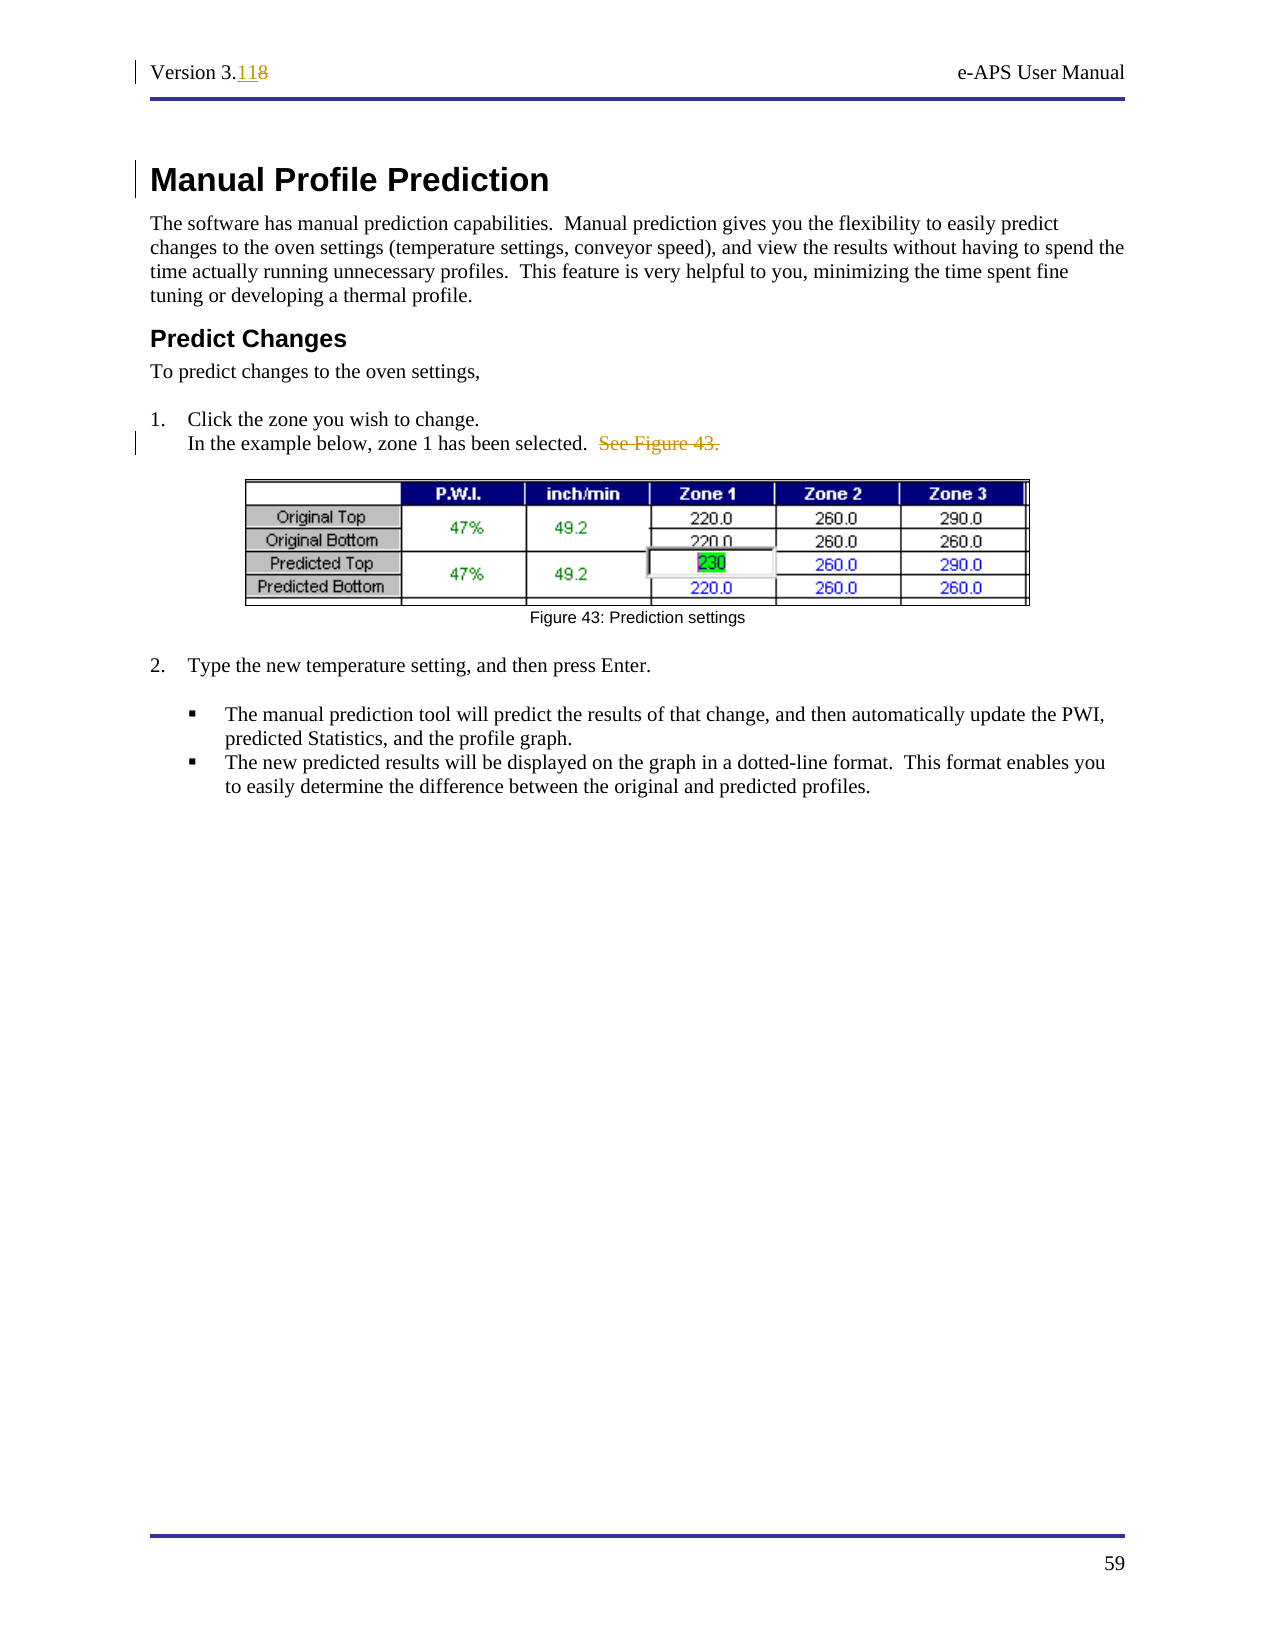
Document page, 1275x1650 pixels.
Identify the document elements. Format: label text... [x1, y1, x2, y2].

text To predict changes to the oven settings, [150, 359, 1125, 383]
list The new predicted results will be displayed on the graph in a dotted-line format. This format enables you to easily determine the difference between the original and predicted profiles. [187, 750, 1125, 798]
text In the example below, zone 1 has been selected. [187, 431, 1125, 455]
text Figure 43: Prediction settings [150, 608, 1125, 627]
subtitle Manual Profile Prediction [150, 160, 1125, 198]
picture [246, 480, 1029, 605]
list Click the zone you wish to change. [150, 407, 1125, 431]
subtitle Predict Changes [150, 324, 1125, 353]
list The manual prediction tool will predict the results of that change, and then automatically update the PWI, predicted Statistics, and the profile graph. [187, 702, 1125, 750]
list Type the new temperature setting, and then press Enter. [150, 653, 1125, 677]
text The software has manual prediction capabilities. Manual prediction gives you the flexibility to easily predict changes to the oven settings (temperature settings, conveyor speed), and view the results without having to spend the time actually running unnecessary profiles. This feature is very helpful to you, minimizing the time spent fine tuning or developing a thermal profile. [150, 211, 1125, 307]
